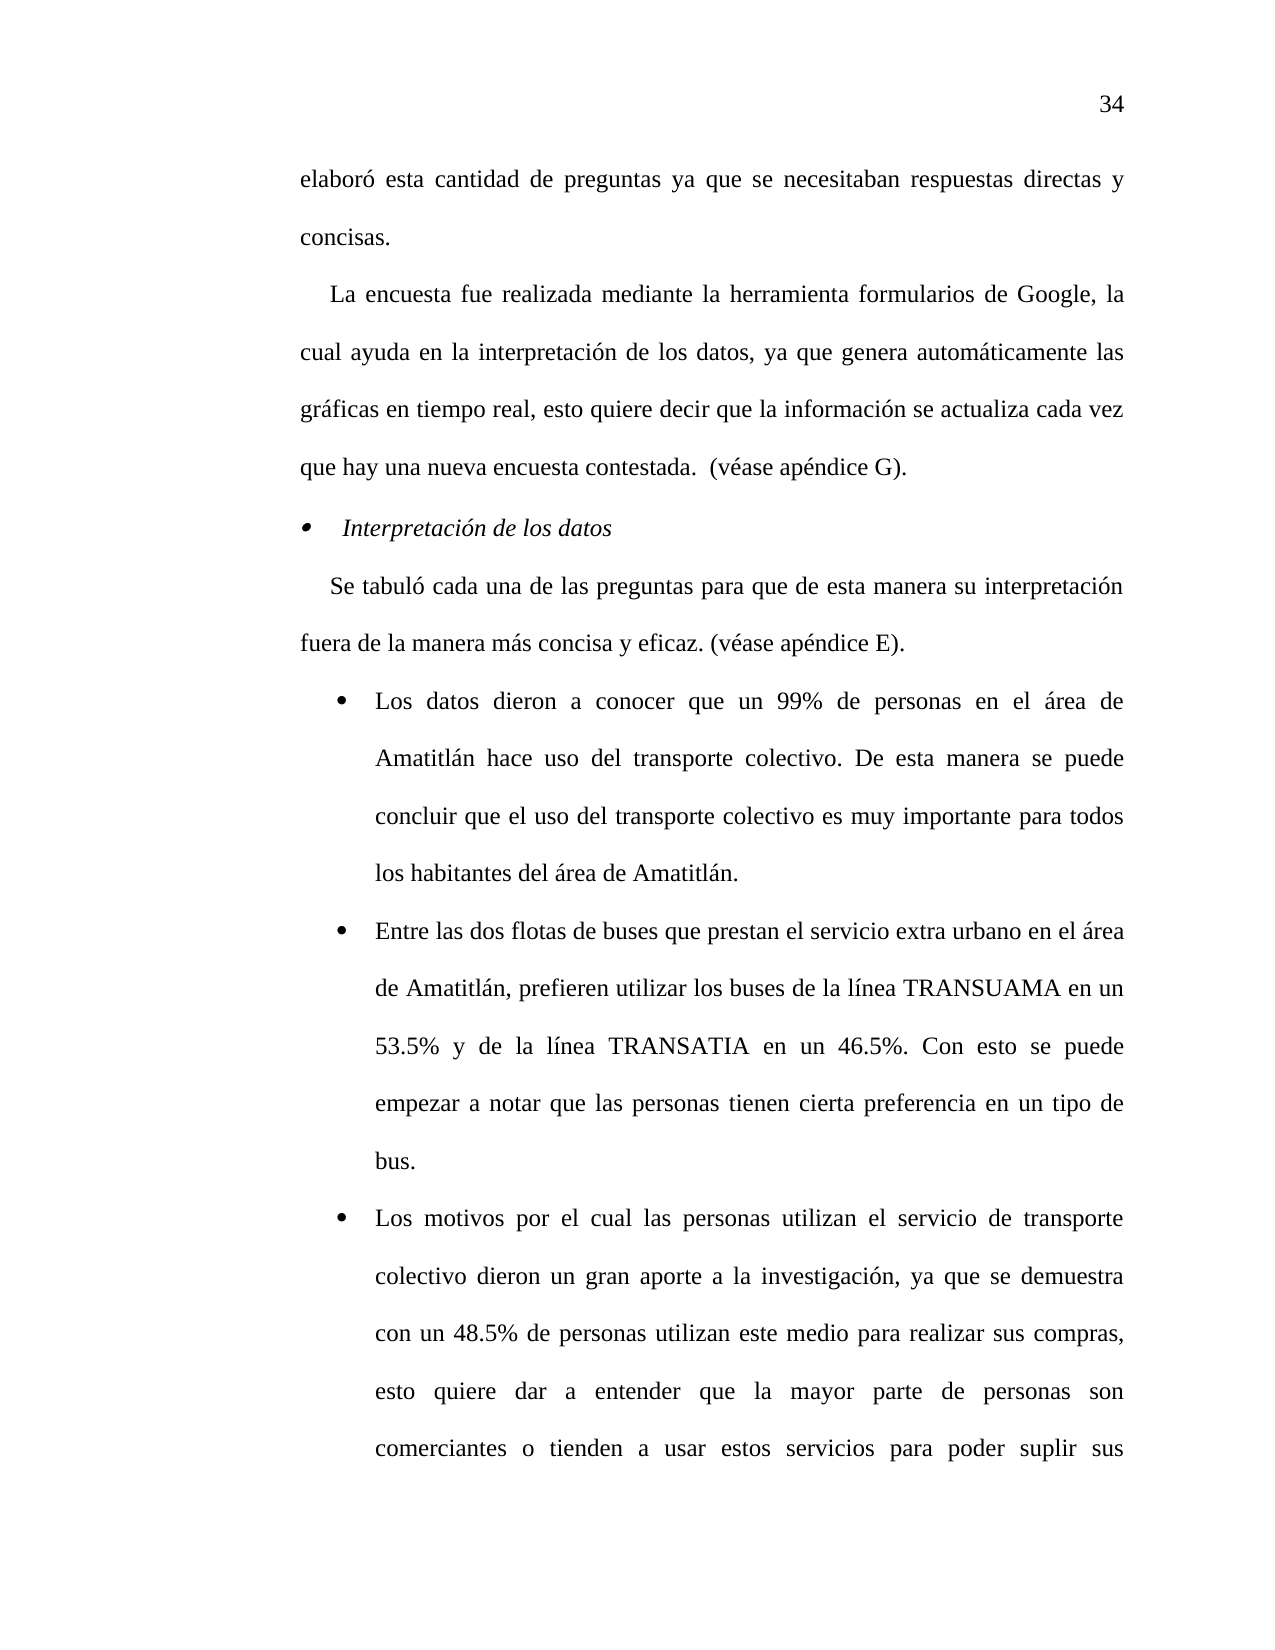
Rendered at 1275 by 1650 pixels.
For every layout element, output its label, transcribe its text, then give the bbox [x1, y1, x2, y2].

list Los datos dieron a conocer que un 99% de personas en el área de Amatitlán hace uso del transporte colectivo. De esta manera se puede concluir que el uso del transporte colectivo es muy importante para todos los habitantes del área de Amatitlán. [337, 686, 1125, 887]
text La encuesta fue realizada mediante la herramienta formularios de Google, la cual ayuda en la interpretación de los datos, ya que genera automáticamente las gráficas en tiempo real, esto quiere decir que la información se actualiza cada vez que hay una nueva encuesta contestada. (véase apéndice G). [300, 279, 1125, 481]
text Se tabuló cada una de las preguntas para que de esta manera su interpretación fuera de la manera más concisa y eficaz. (véase apéndice E). [300, 571, 1125, 657]
list Entre las dos flotas de buses que prestan el servicio extra urbano en el área de Amatitlán, prefieren utilizar los buses de la línea TRANSUAMA en un 53.5% y de la línea TRANSATIA en un 46.5%. Con esto se puede empezar a notar que las personas tienen cierta preferencia en un tipo de bus. [337, 916, 1125, 1175]
text Interpretación de los datos [300, 513, 1125, 542]
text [300, 164, 1125, 251]
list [337, 1203, 1125, 1462]
